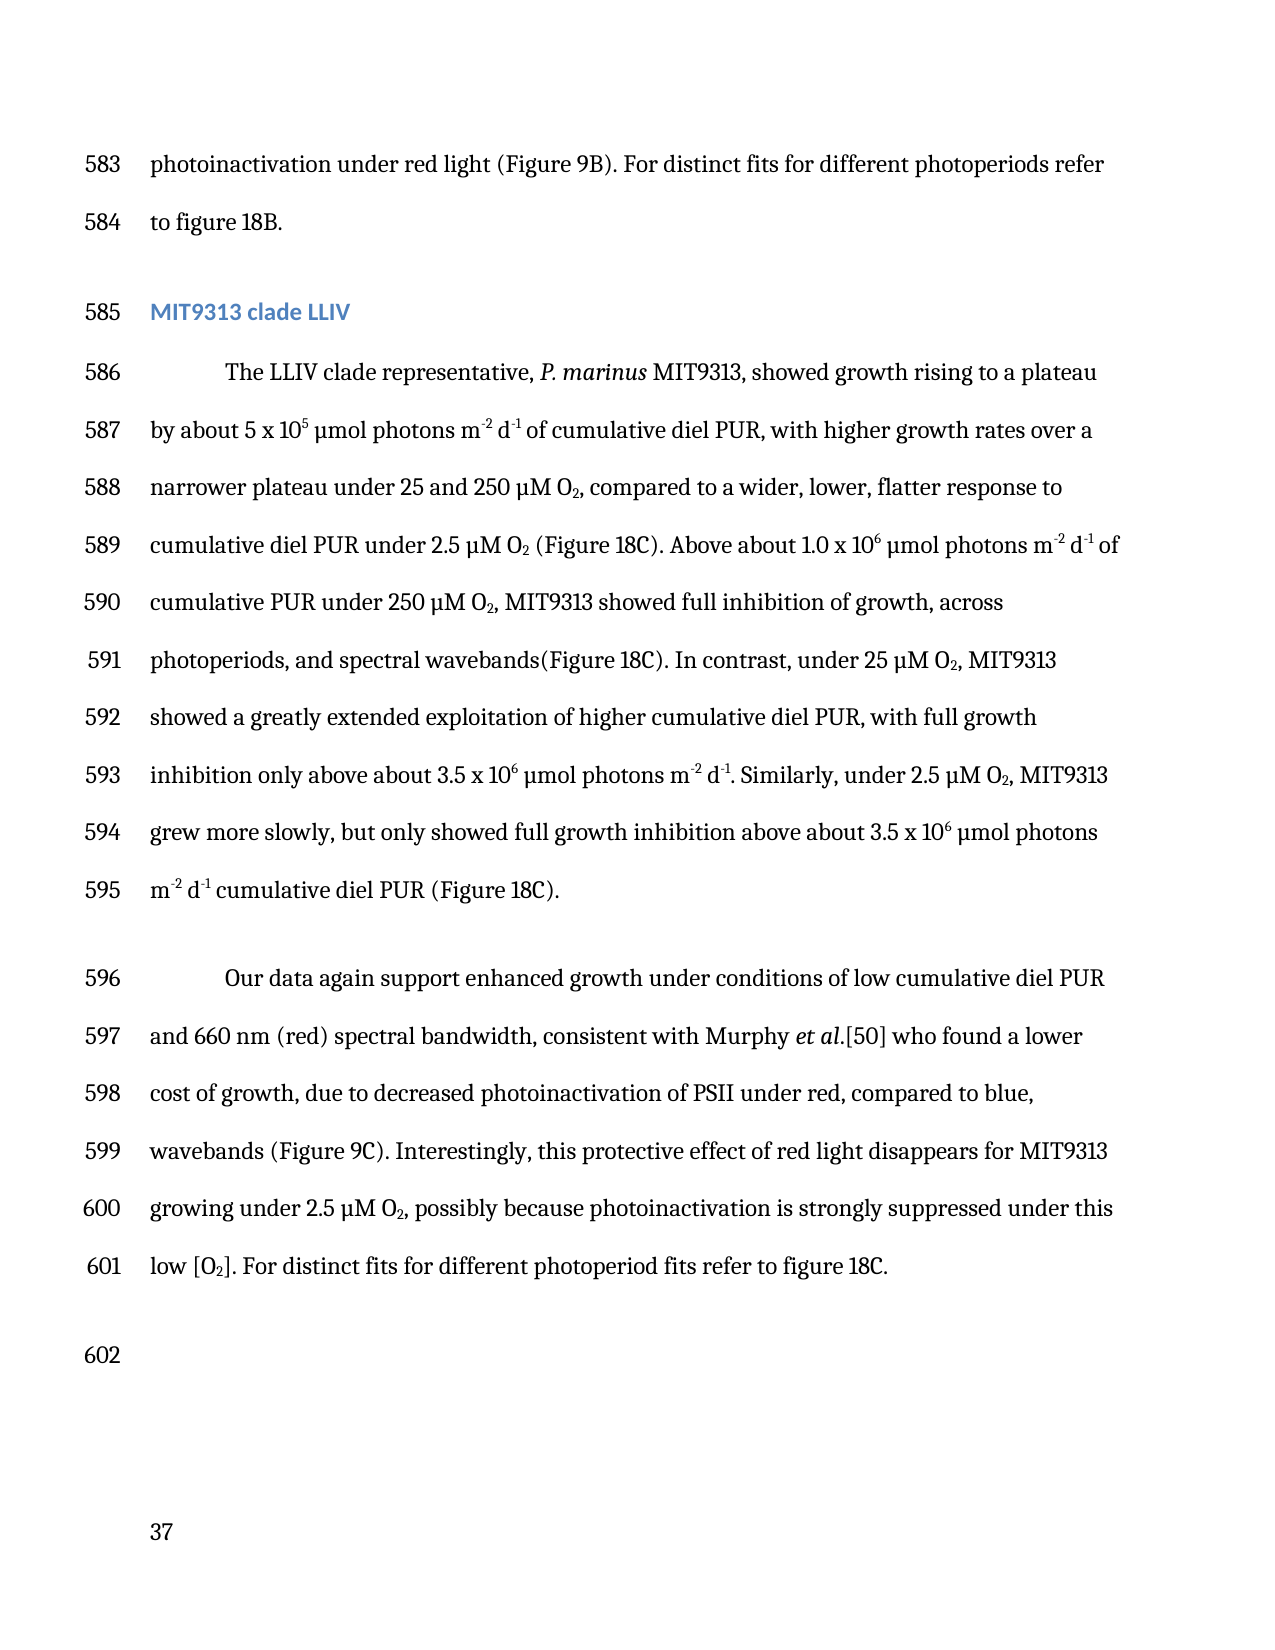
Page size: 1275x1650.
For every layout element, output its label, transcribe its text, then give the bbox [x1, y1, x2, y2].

text Our data again support enhanced growth under conditions of low cumulative diel PUR and 660 nm (red) spectral bandwidth, consistent with Murphy et al.[50] who found a lower cost of growth, due to decreased photoinactivation of PSII under red, compared to blue, wavebands (Figure 9C). Interestingly, this protective effect of red light disappears for MIT9313 growing under 2.5 µM O2, possibly because photoinactivation is strongly suppressed under this low [O2]. For distinct fits for different photoperiod fits refer to figure 18C. [150, 964, 1125, 1281]
text The LLIV clade representative, P. marinus MIT9313, showed growth rising to a plateau by about 5 x 105 µmol photons m-2 d-1 of cumulative diel PUR, with higher growth rates over a narrower plateau under 25 and 250 µM O2, compared to a wider, lower, flatter response to cumulative diel PUR under 2.5 µM O2 (Figure 18C). Above about 1.0 x 106 µmol photons m-2 d-1 of cumulative PUR under 250 µM O2, MIT9313 showed full inhibition of growth, across photoperiods, and spectral wavebands(Figure 18C). In contrast, under 25 µM O2, MIT9313 showed a greatly extended exploitation of higher cumulative diel PUR, with full growth inhibition only above about 3.5 x 106 µmol photons m-2 d-1. Similarly, under 2.5 µM O2, MIT9313 grew more slowly, but only showed full growth inhibition above about 3.5 x 106 µmol photons m-2 d-1 cumulative diel PUR (Figure 18C). [150, 358, 1125, 904]
subtitle MIT9313 clade LLIV [150, 296, 1125, 327]
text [150, 150, 1125, 236]
